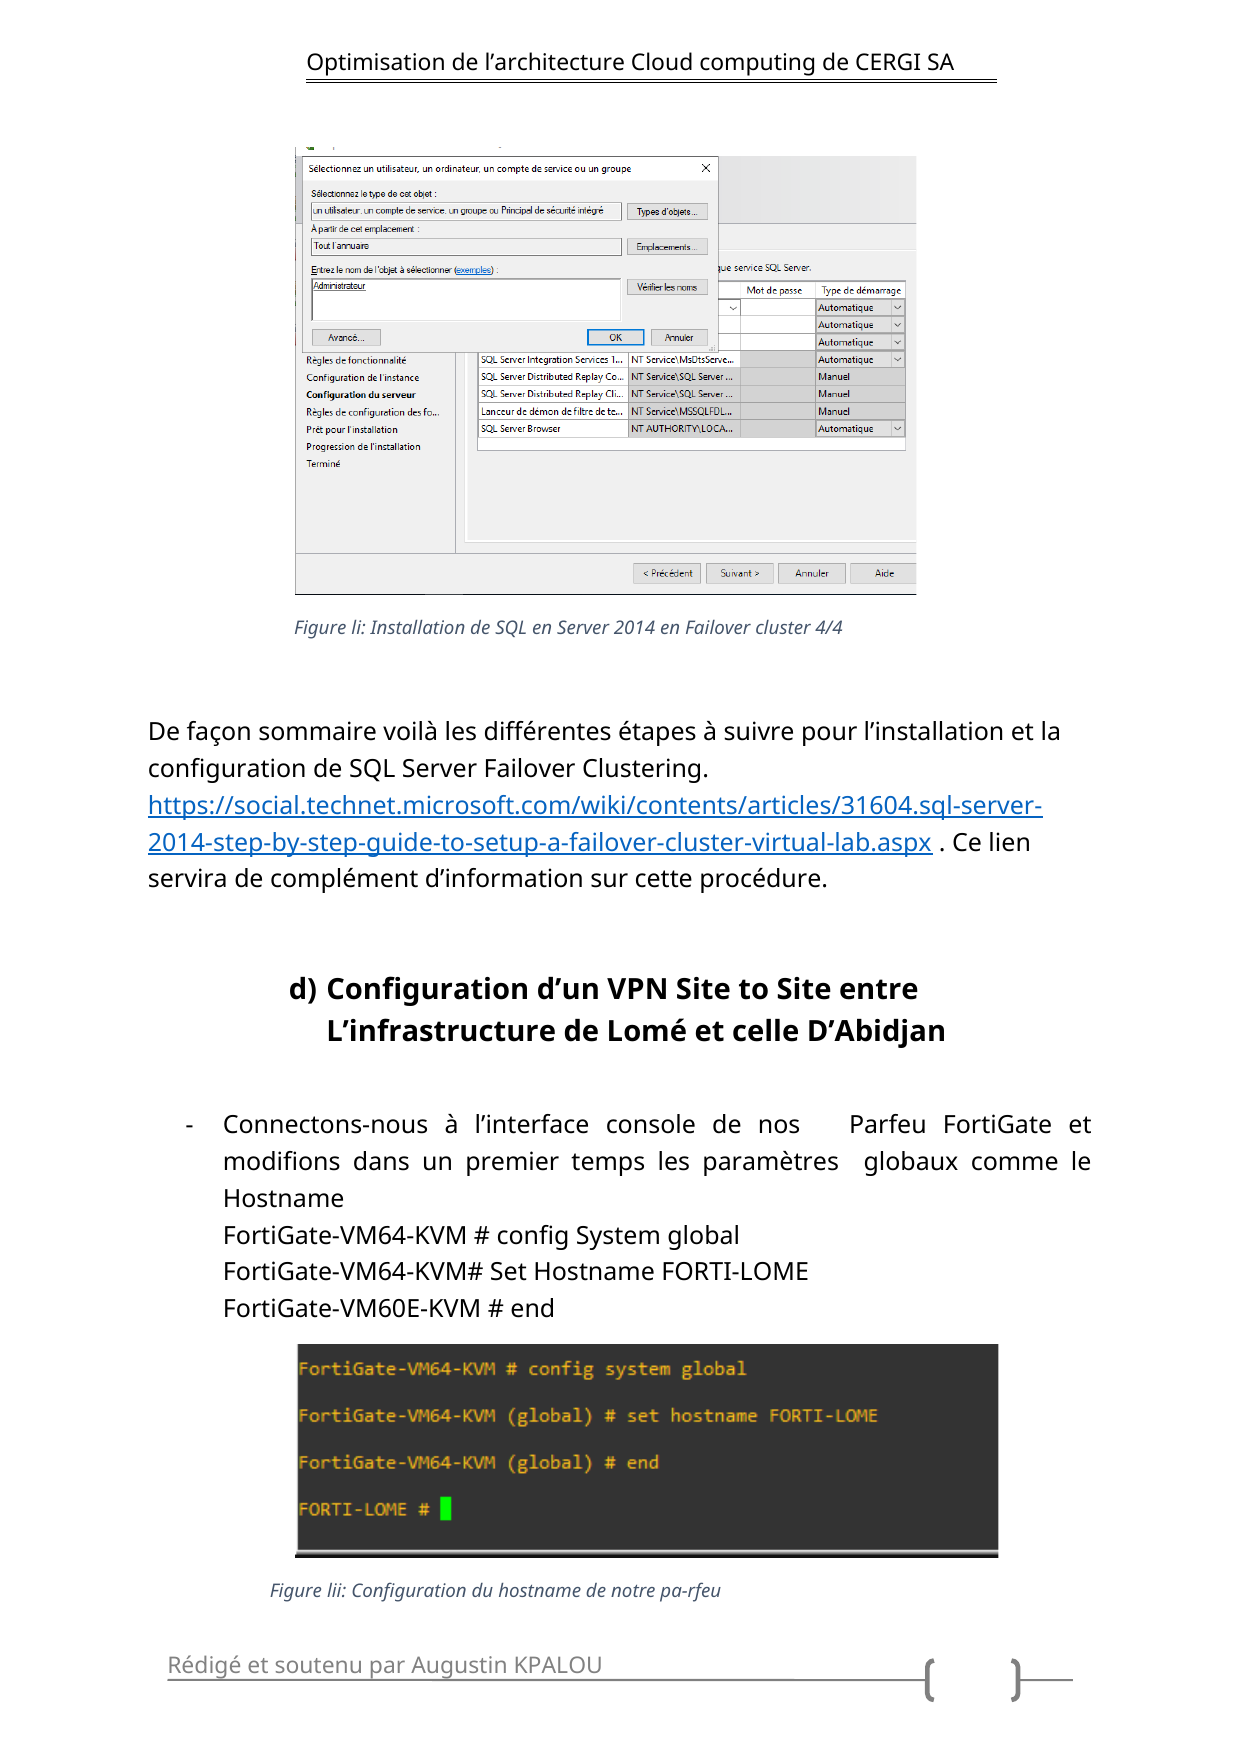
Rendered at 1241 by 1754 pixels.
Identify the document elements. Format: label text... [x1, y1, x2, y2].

list FortiGate-VM64-KVM# Set Hostname FORTI-LOME [223, 1254, 1093, 1288]
list Connectons-nous à l’interface console de nos Parfeu FortiGate et modifions dans un premier temps les paramètres globaux comme le Hostname [185, 1107, 1093, 1214]
list FortiGate-VM64-KVM # config System global [223, 1217, 1093, 1251]
text De façon sommaire voilà les différentes étapes à suivre pour l’installation et la configuration de SQL Server Failover Clustering. https://social.technet.microsoft.com/wiki/contents/articles/31604.sql-server-2014-step-by-step-guide-to-setup-a-failover-cluster-virtual-lab.aspx . Ce lien servira de complément d’information sur cette procédure. [148, 714, 1093, 895]
picture [295, 1344, 999, 1558]
list FortiGate-VM60E-KVM # end [223, 1291, 1093, 1325]
text Figure li: Installation de SQL en Server 2014 en Failover cluster 4/4 [148, 614, 1093, 640]
picture [295, 147, 917, 595]
subtitle Configuration d’un VPN Site to Site entre L’infrastructure de Lomé et celle D’Abidjan [288, 968, 1093, 1050]
text Figure lii: Configuration du hostname de notre pa-rfeu [148, 1577, 1093, 1603]
